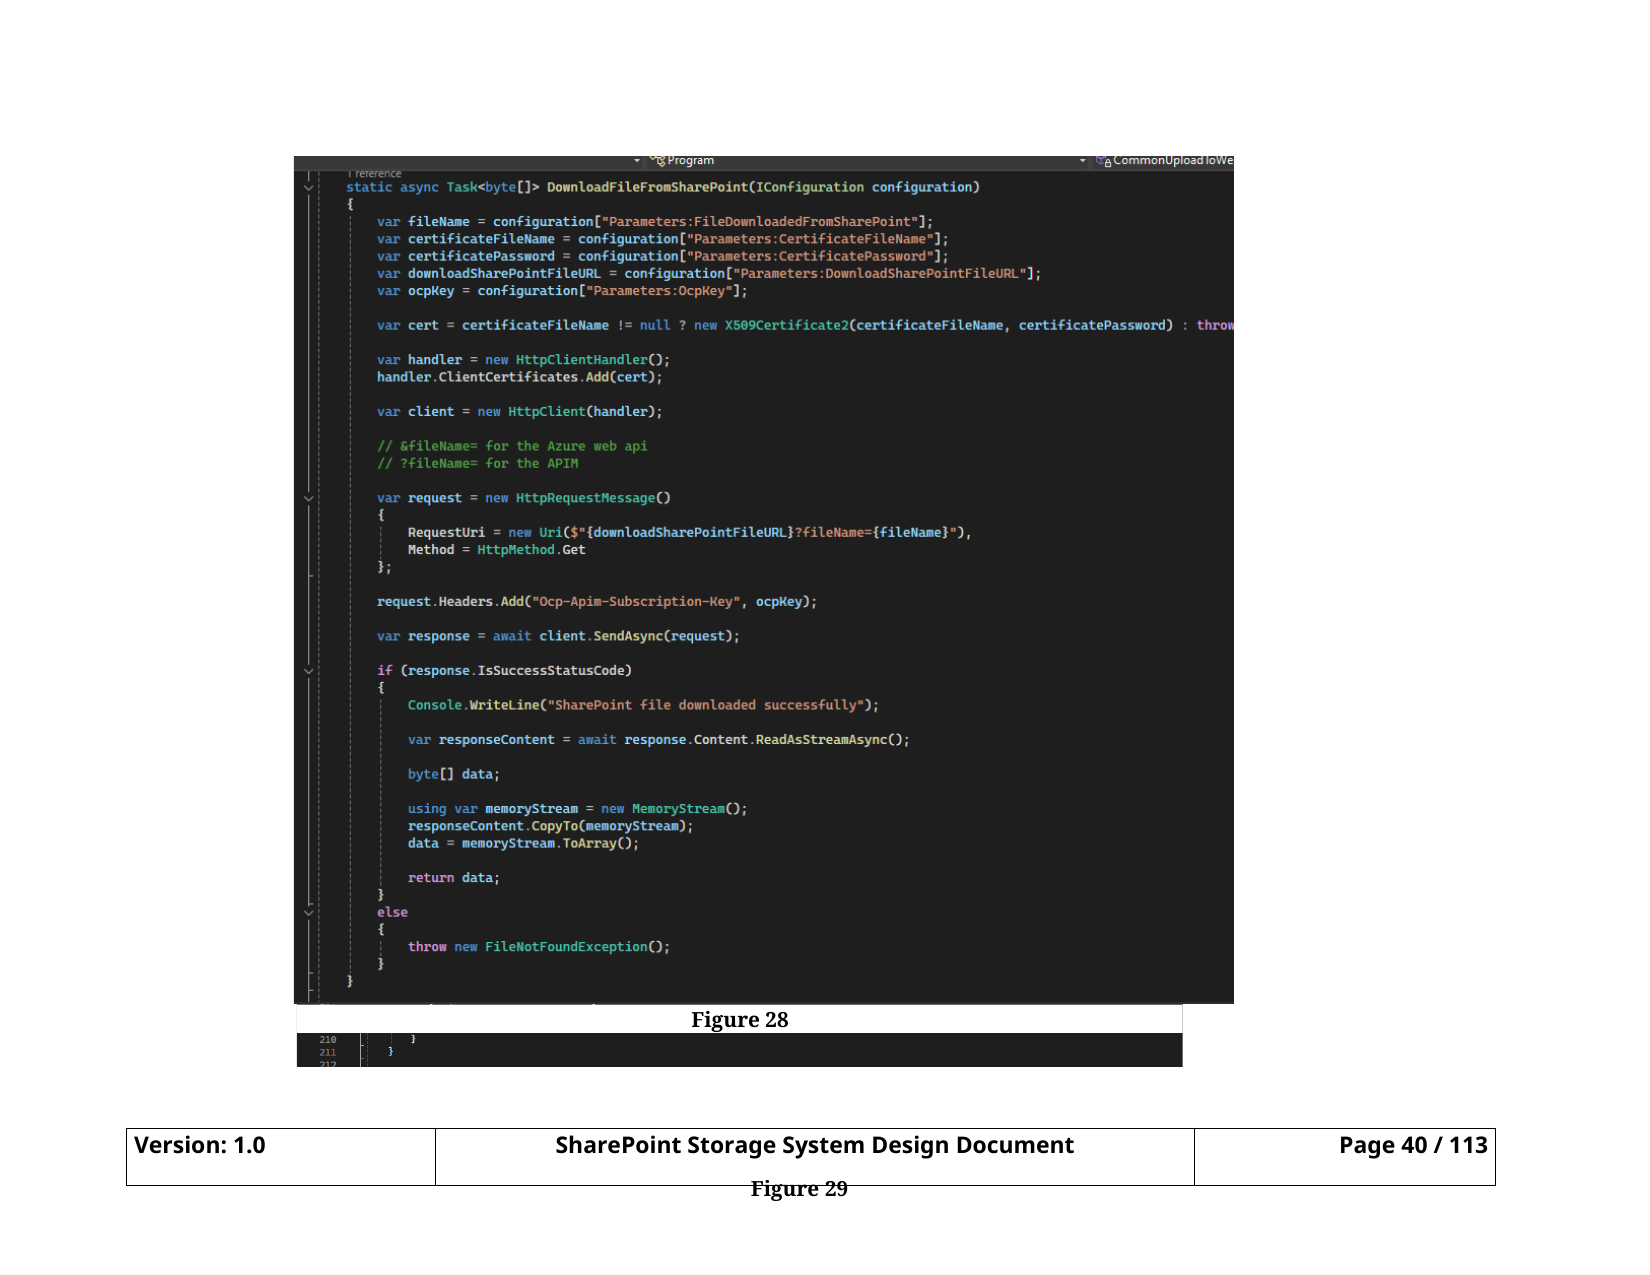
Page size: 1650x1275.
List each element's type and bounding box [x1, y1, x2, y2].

picture [293, 156, 1234, 1004]
picture [296, 1033, 1183, 1067]
